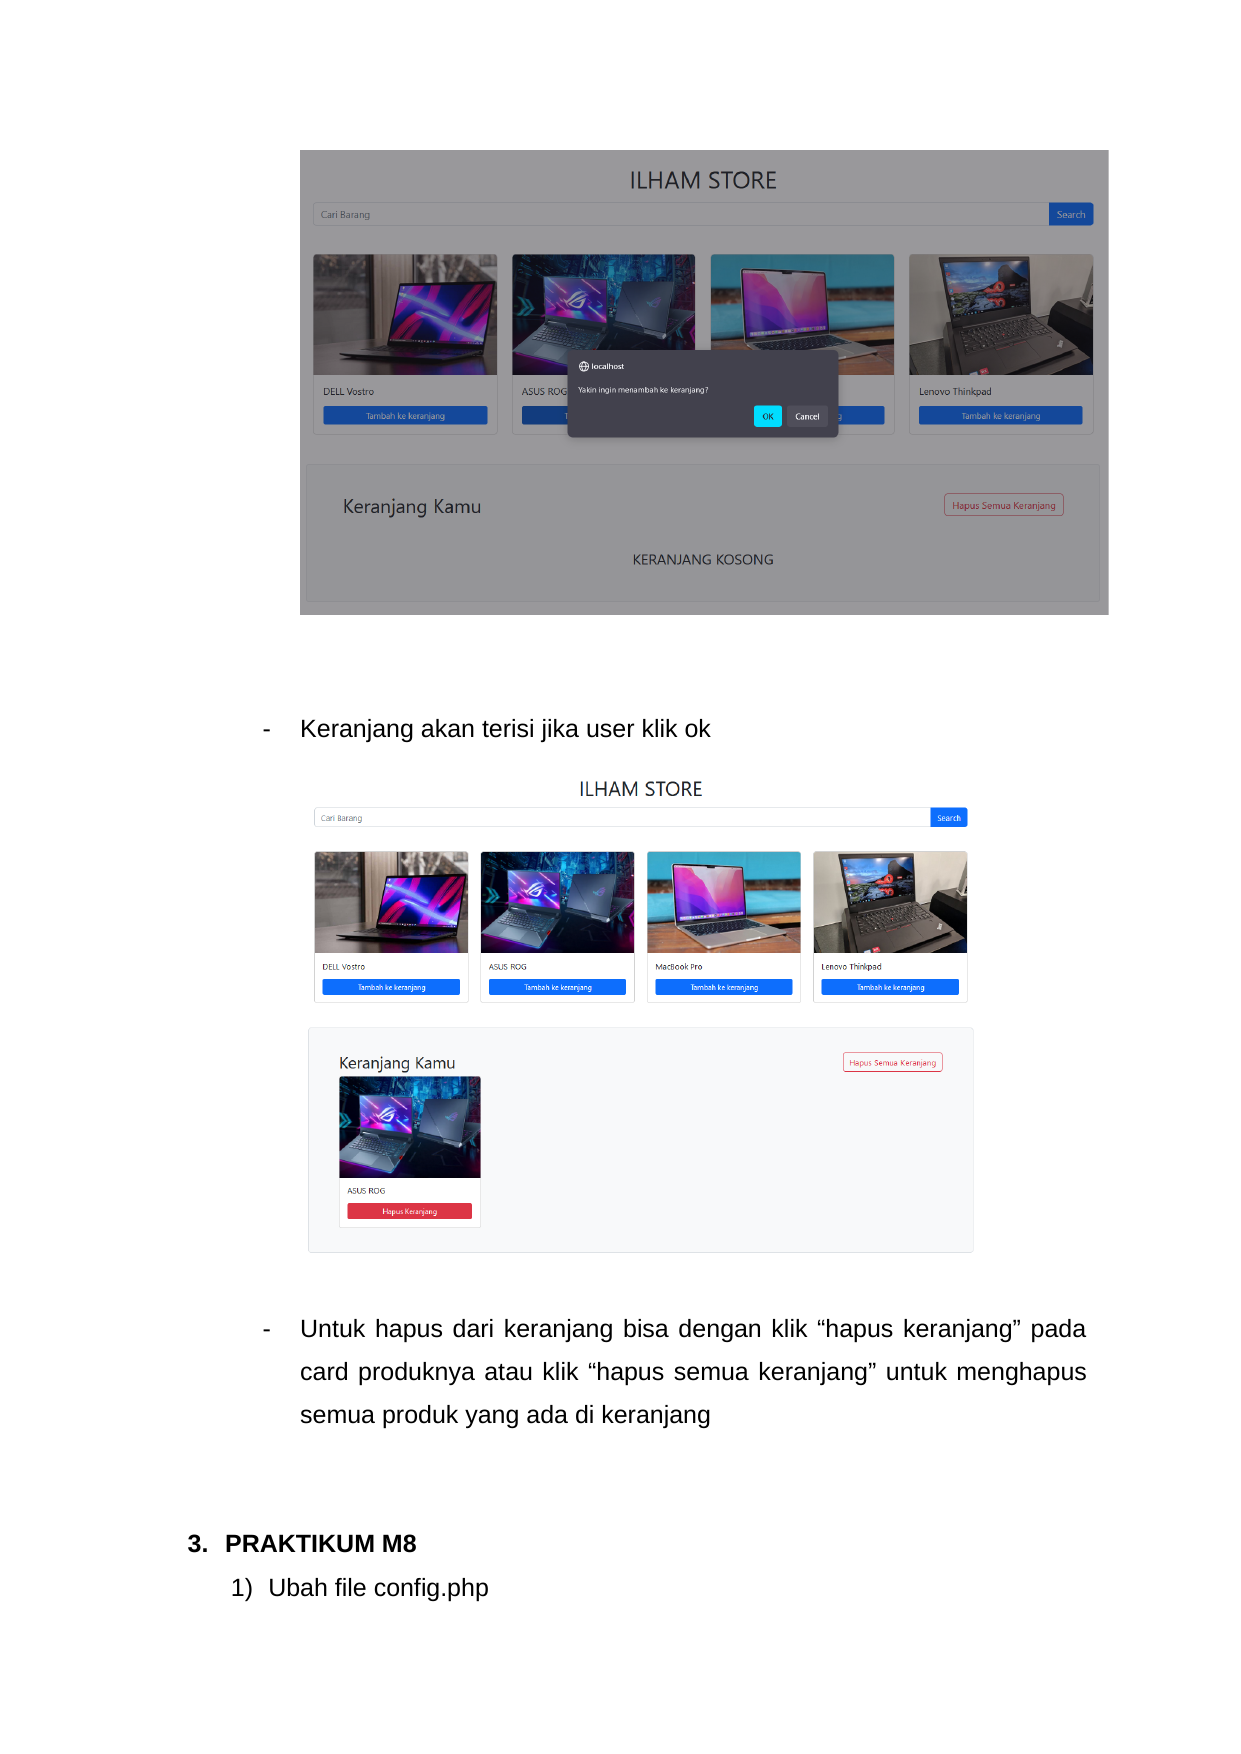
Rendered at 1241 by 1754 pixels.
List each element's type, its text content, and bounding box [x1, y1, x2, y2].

picture [300, 757, 978, 1258]
list Ubah file config.php [231, 1572, 1088, 1601]
list Untuk hapus dari keranjang bisa dengan klik “hapus keranjang” pada card produknya atau klik “hapus semua keranjang” untuk menghapus semua produk yang ada di keranjang [262, 1314, 1088, 1429]
picture [300, 150, 1109, 615]
list Keranjang akan terisi jika user klik ok [262, 714, 1088, 743]
list PRAKTIKUM M8 [187, 1529, 1088, 1558]
